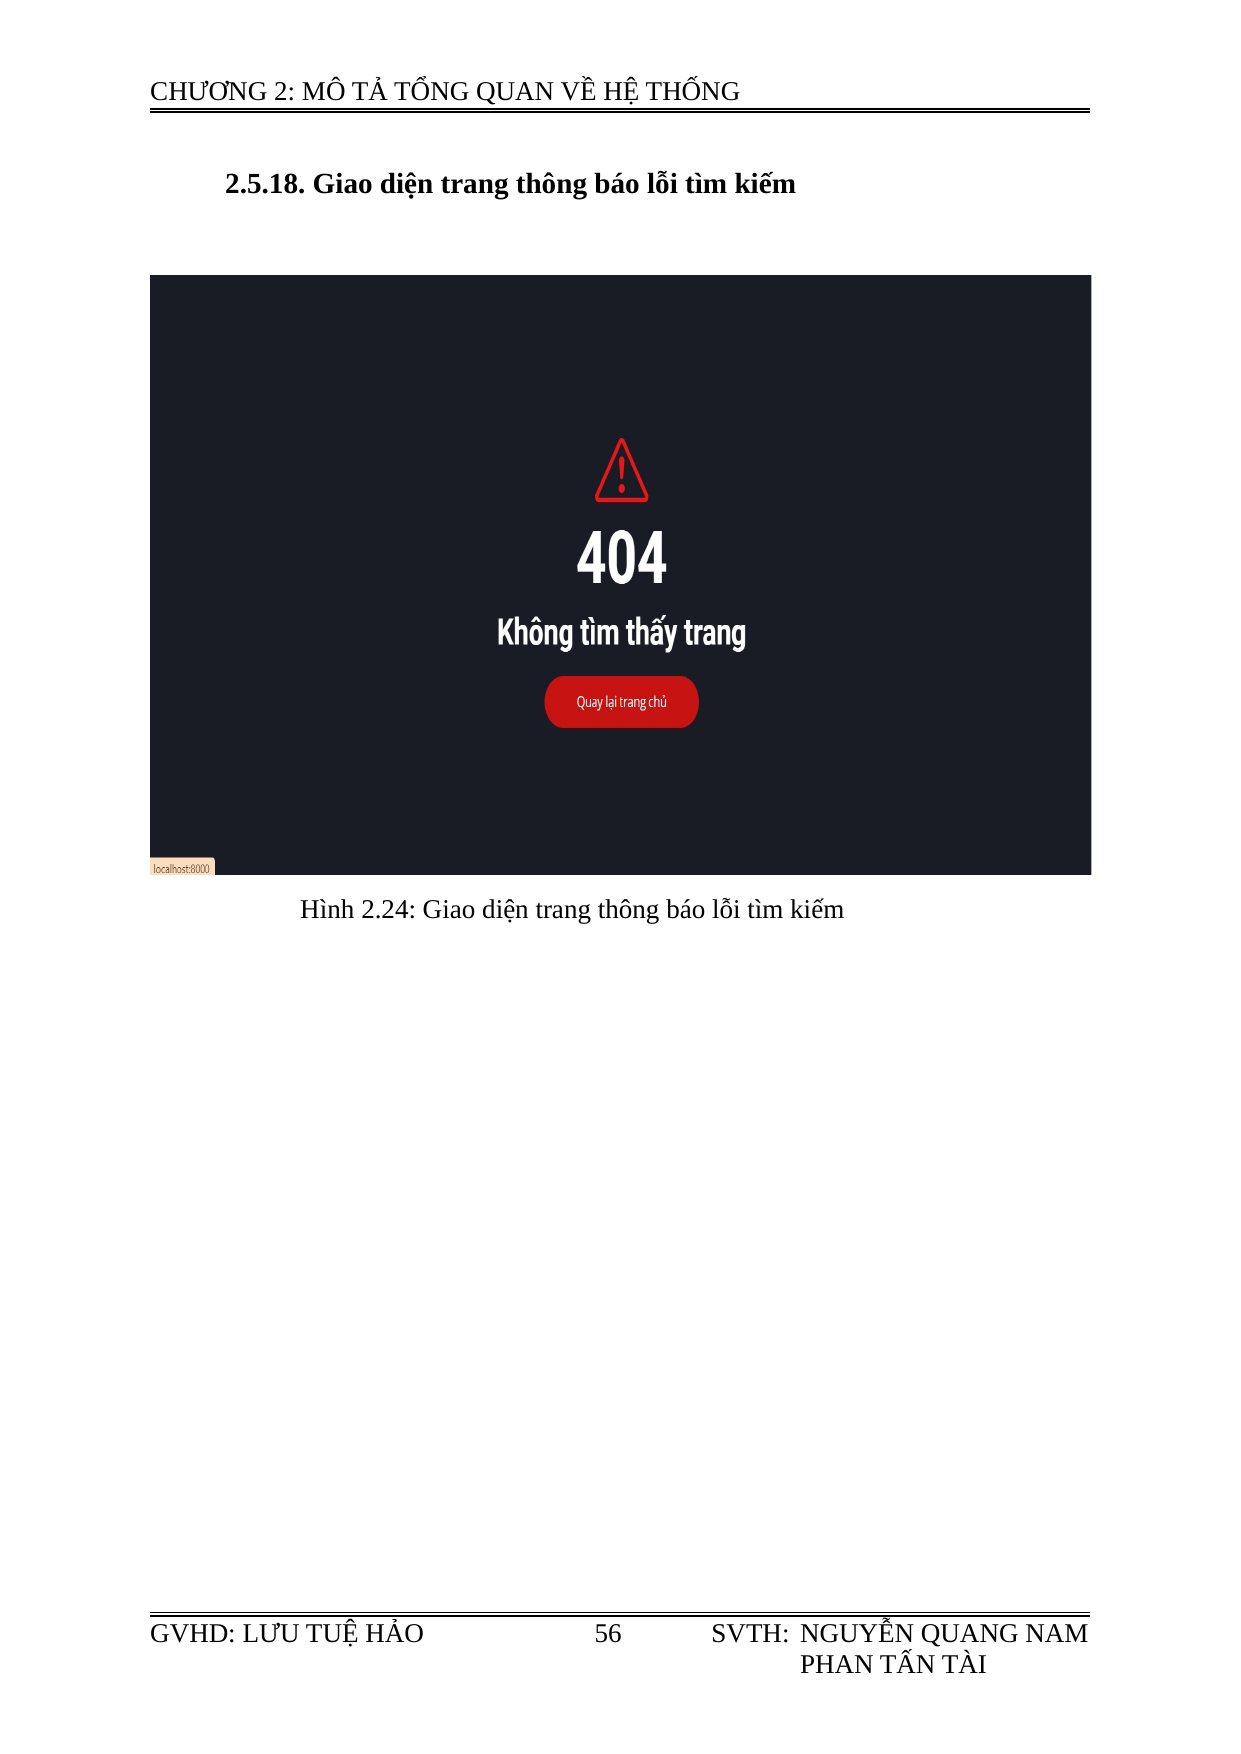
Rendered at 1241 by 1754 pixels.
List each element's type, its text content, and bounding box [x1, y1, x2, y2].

picture [150, 275, 1092, 875]
subtitle Giao diện trang thông báo lỗi tìm kiếm [225, 167, 1090, 200]
